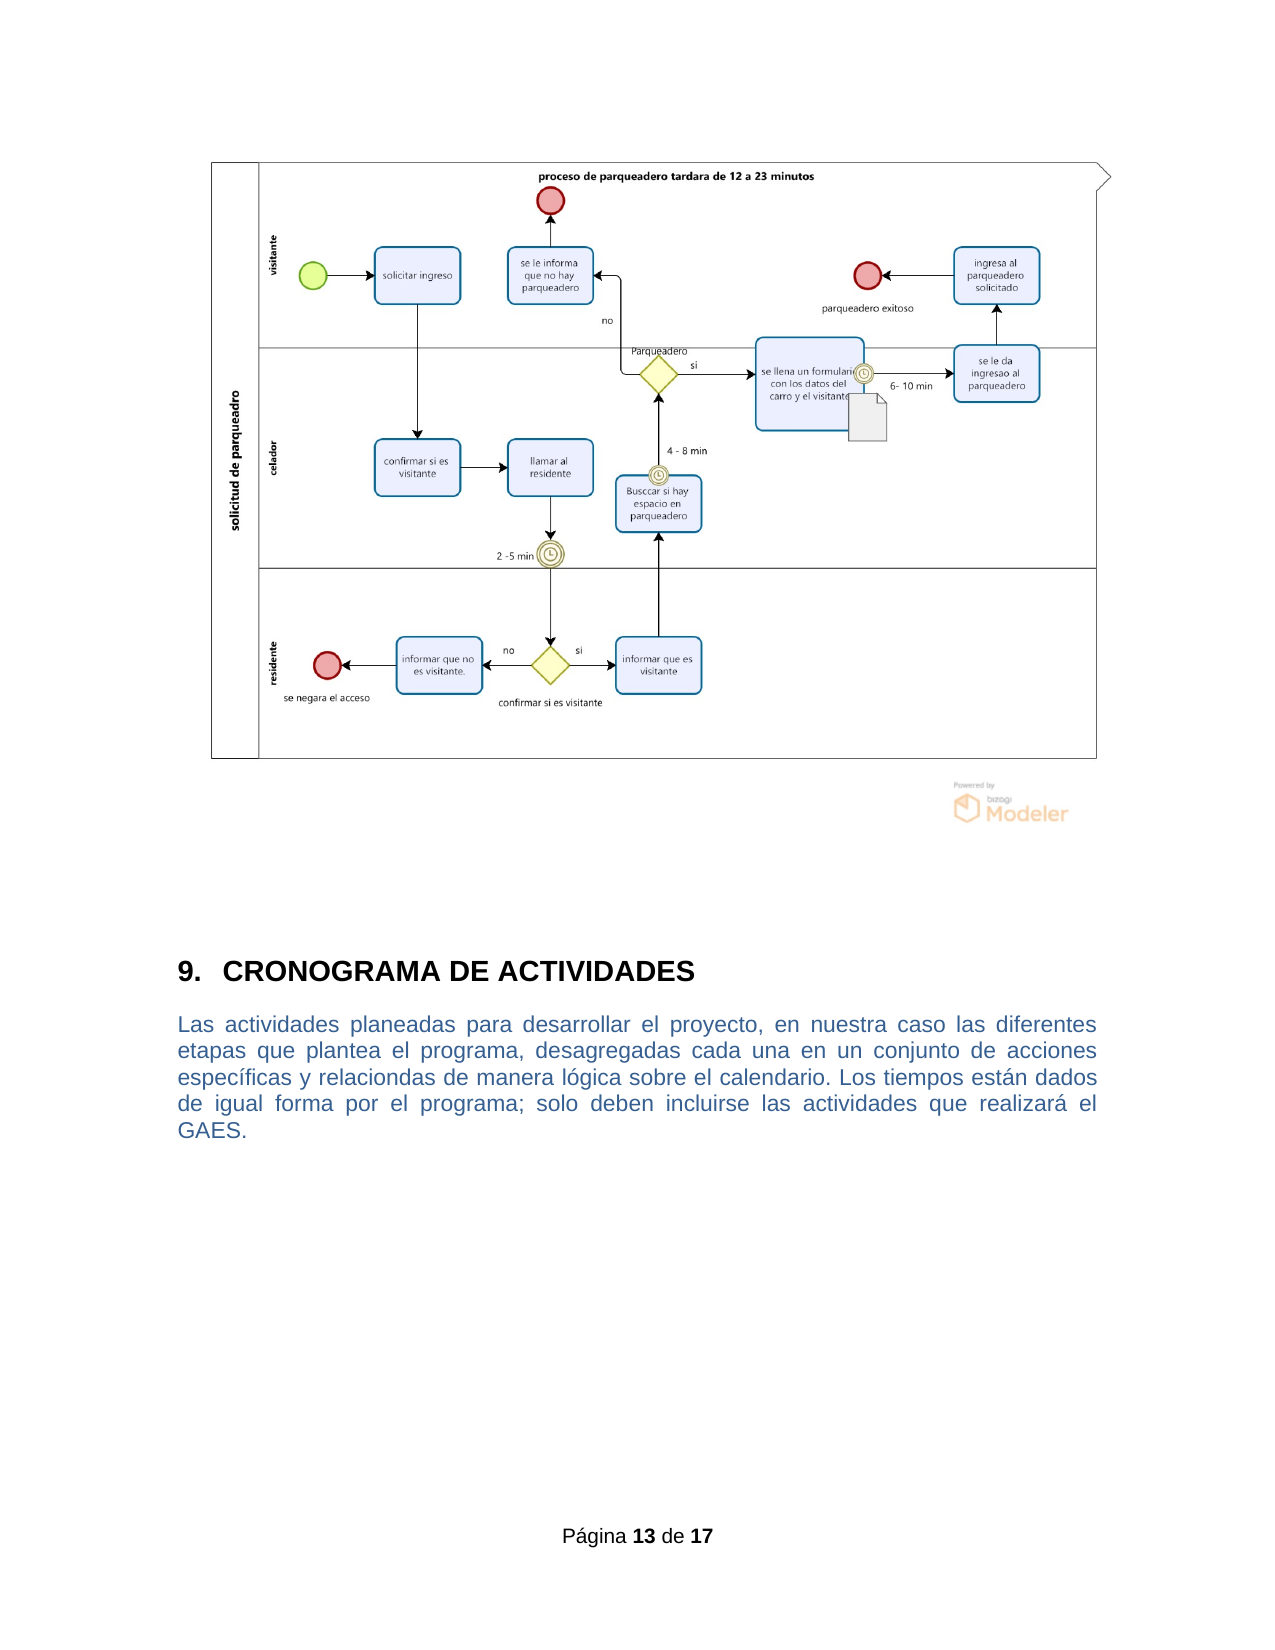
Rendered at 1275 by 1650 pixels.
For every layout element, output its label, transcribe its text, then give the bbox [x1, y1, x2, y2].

subtitle CRONOGRAMA DE ACTIVIDADES [177, 954, 1098, 987]
text Las actividades planeadas para desarrollar el proyecto, en nuestra caso las diferentes etapas que plantea el programa, desagregadas cada una en un conjunto de acciones específicas y relaciondas de manera lógica sobre el calendario. Los tiempos están dados de igual forma por el programa; solo deben incluirse las actividades que realizará el GAES. [177, 1011, 1098, 1143]
